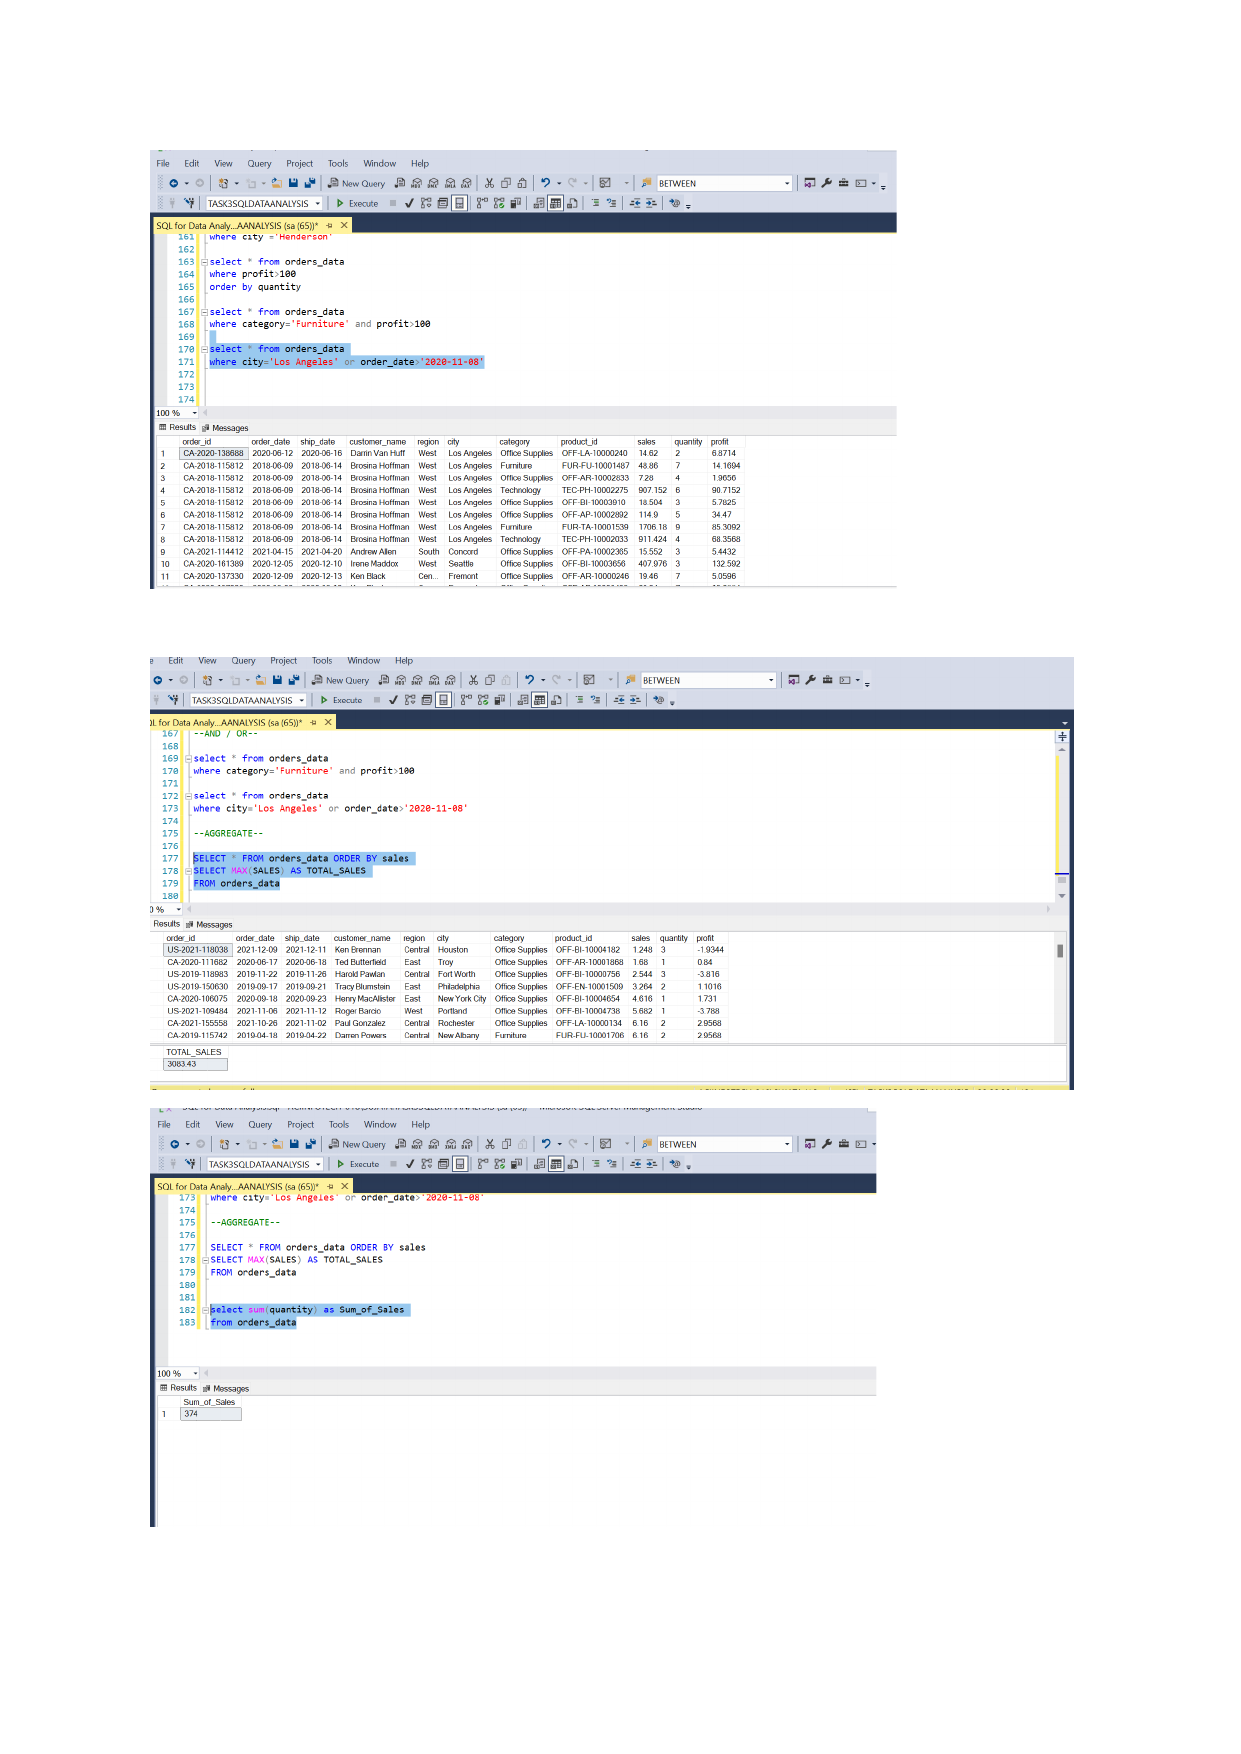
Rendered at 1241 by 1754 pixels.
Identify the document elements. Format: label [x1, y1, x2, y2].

picture [150, 150, 897, 589]
picture [150, 1108, 877, 1527]
picture [150, 657, 1074, 1090]
